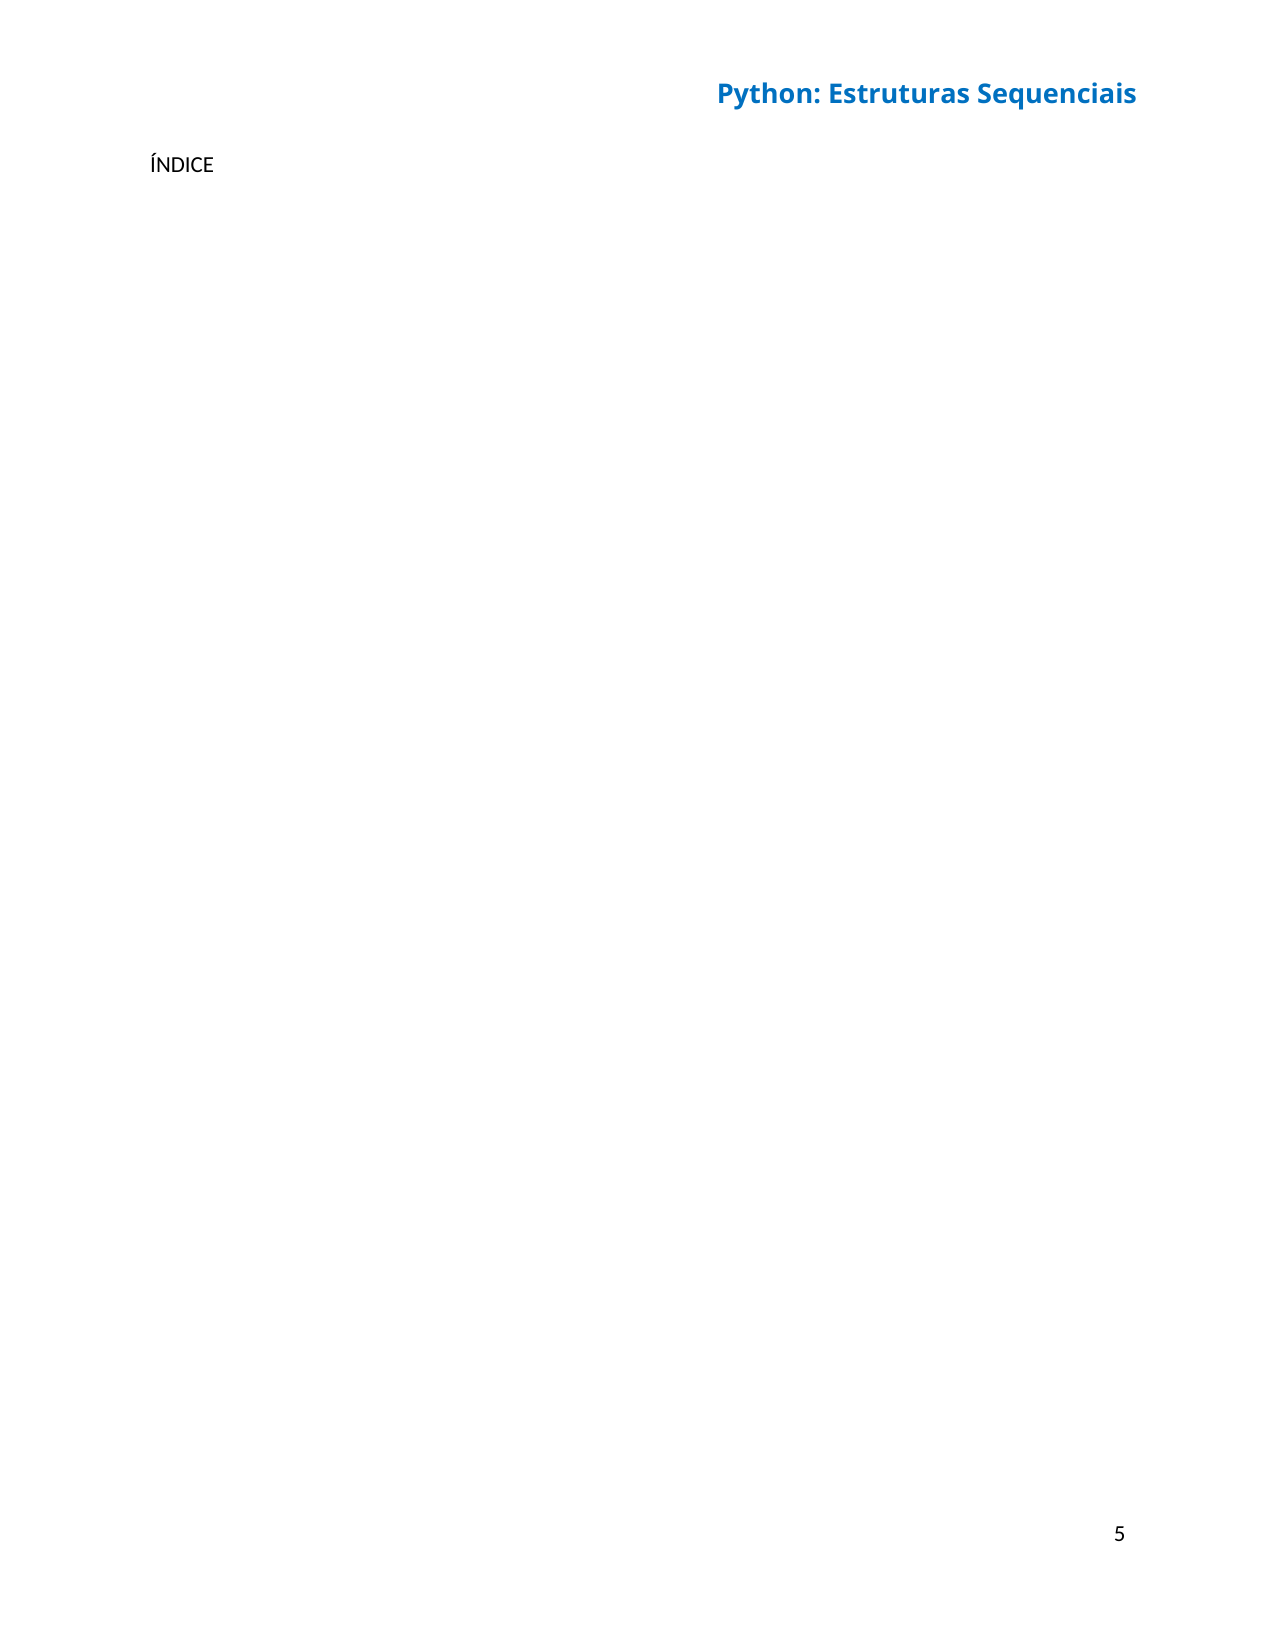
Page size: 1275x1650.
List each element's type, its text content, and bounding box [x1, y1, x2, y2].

text ÍNDICE [150, 150, 1125, 178]
